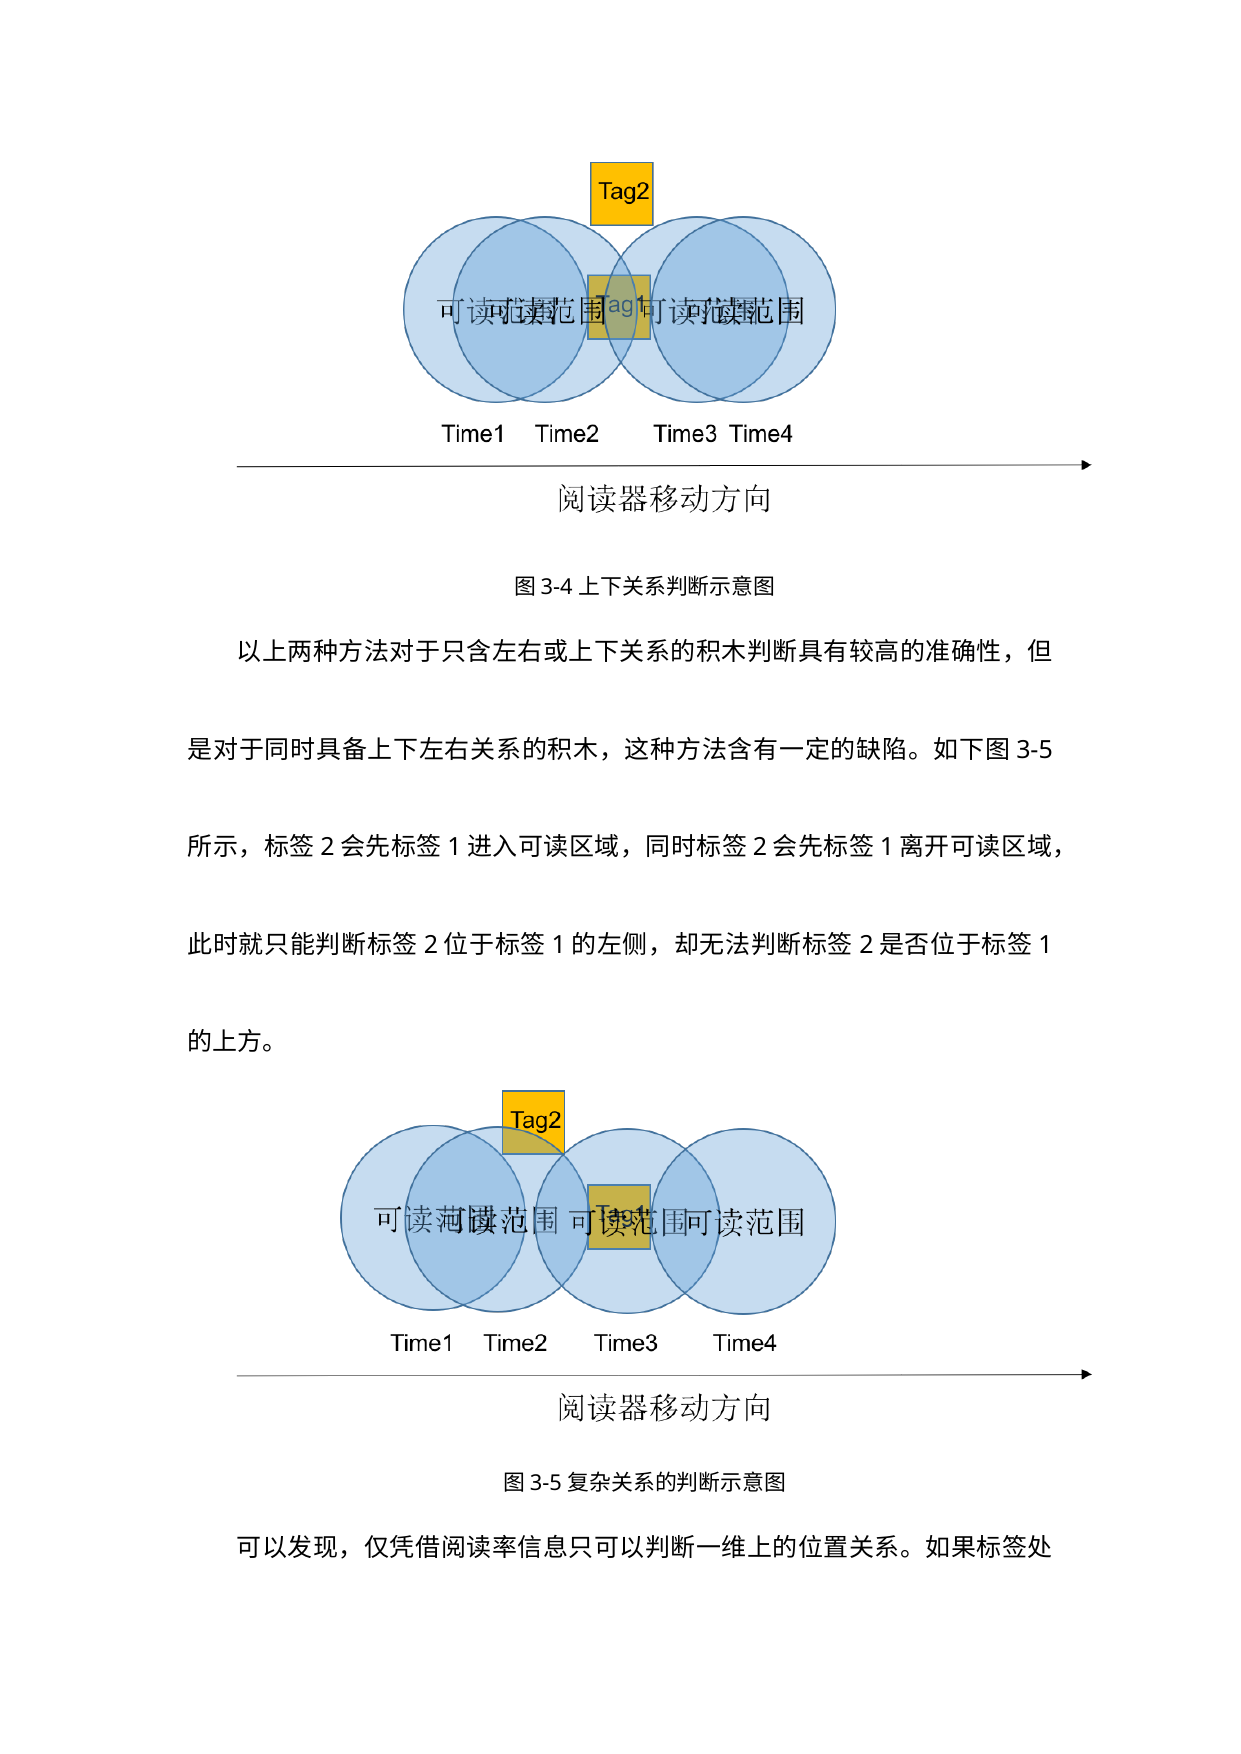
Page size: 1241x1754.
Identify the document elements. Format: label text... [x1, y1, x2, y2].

text 图3-5 复杂关系的判断示意图 [187, 1465, 1053, 1497]
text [187, 1513, 1053, 1578]
picture [236, 162, 1102, 533]
picture [236, 1090, 1102, 1442]
text 以上两种方法对于只含左右或上下关系的积木判断具有较高的准确性，但是对于同时具备上下左右关系的积木，这种方法含有一定的缺陷。如下图3-5所示，标签2会先标签1进入可读区域，同时标签2会先标签1离开可读区域，此时就只能判断标签2位于标签1的左侧，却无法判断标签2是否位于标签1的上方。 [187, 617, 1053, 1072]
text 图3-4 上下关系判断示意图 [187, 569, 1053, 601]
